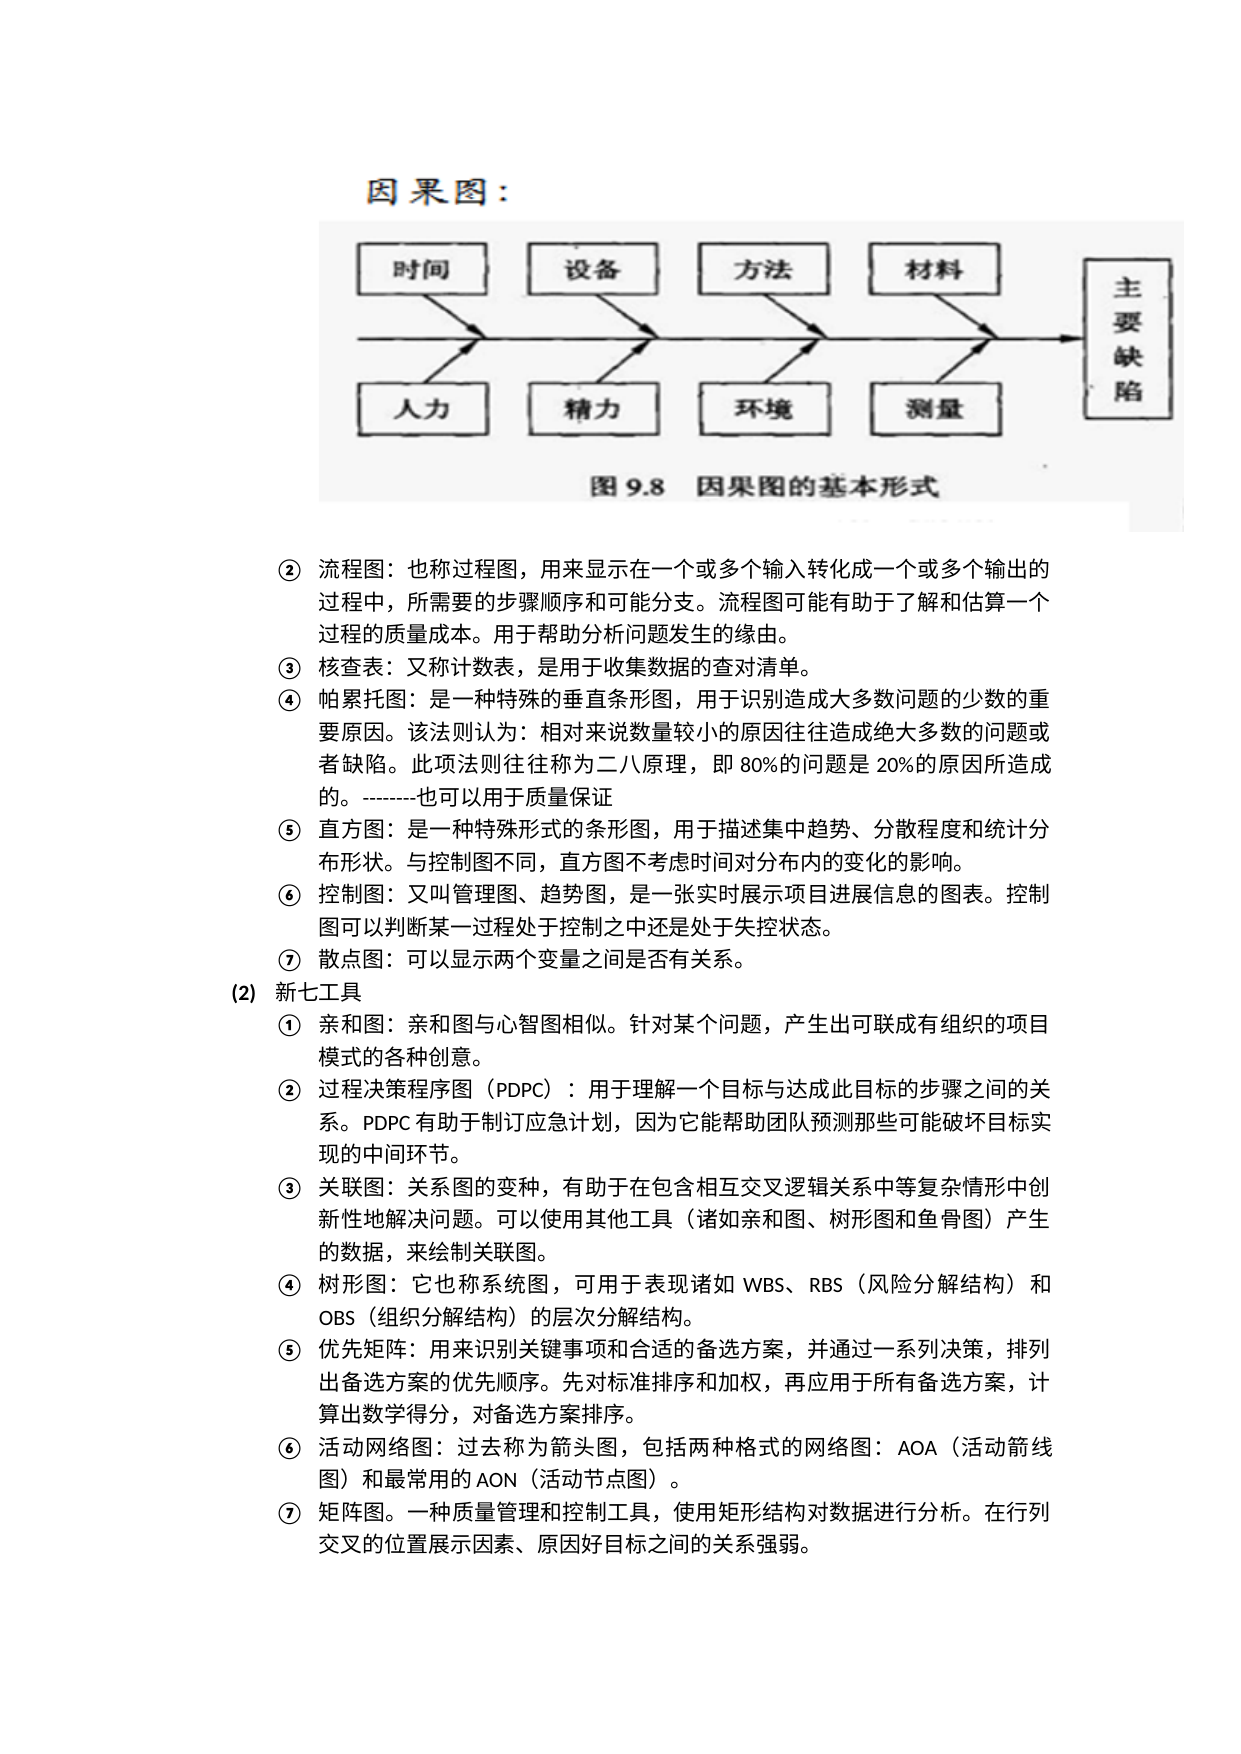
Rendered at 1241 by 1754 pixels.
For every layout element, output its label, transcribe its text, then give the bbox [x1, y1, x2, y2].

list 矩阵图。一种质量管理和控制工具，使用矩形结构对数据进行分析。在行列交叉的位置展示因素、原因好目标之间的关系强弱。 [275, 1494, 1053, 1559]
list 活动网络图：过去称为箭头图，包括两种格式的网络图：AOA（活动箭线图）和最常用的AON（活动节点图）。 [275, 1429, 1053, 1494]
list 控制图：又叫管理图、趋势图，是一张实时展示项目进展信息的图表。控制图可以判断某一过程处于控制之中还是处于失控状态。 [275, 877, 1053, 942]
list 树形图：它也称系统图，可用于表现诸如WBS、RBS（风险分解结构）和OBS（组织分解结构）的层次分解结构。 [275, 1267, 1053, 1332]
list 新七工具 [231, 974, 1053, 1007]
list 散点图：可以显示两个变量之间是否有关系。 [275, 942, 1053, 974]
list 流程图：也称过程图，用来显示在一个或多个输入转化成一个或多个输出的过程中，所需要的步骤顺序和可能分支。流程图可能有助于了解和估算一个过程的质量成本。用于帮助分析问题发生的缘由。 [275, 552, 1053, 649]
list 亲和图：亲和图与心智图相似。针对某个问题，产生出可联成有组织的项目模式的各种创意。 [275, 1007, 1053, 1072]
list 直方图：是一种特殊形式的条形图，用于描述集中趋势、分散程度和统计分布形状。与控制图不同，直方图不考虑时间对分布内的变化的影响。 [275, 812, 1053, 877]
list 核查表：又称计数表，是用于收集数据的查对清单。 [275, 649, 1053, 682]
list 优先矩阵：用来识别关键事项和合适的备选方案，并通过一系列决策，排列出备选方案的优先顺序。先对标准排序和加权，再应用于所有备选方案，计算出数学得分，对备选方案排序。 [275, 1332, 1053, 1429]
picture [318, 162, 1184, 532]
list 帕累托图：是一种特殊的垂直条形图，用于识别造成大多数问题的少数的重要原因。该法则认为：相对来说数量较小的原因往往造成绝大多数的问题或者缺陷。此项法则往往称为二八原理，即80%的问题是20%的原因所造成的。--------也可以用于质量保证 [275, 682, 1053, 812]
list 关联图：关系图的变种，有助于在包含相互交叉逻辑关系中等复杂情形中创新性地解决问题。可以使用其他工具（诸如亲和图、树形图和鱼骨图）产生的数据，来绘制关联图。 [275, 1169, 1053, 1267]
list 过程决策程序图（PDPC）：用于理解一个目标与达成此目标的步骤之间的关系。PDPC有助于制订应急计划，因为它能帮助团队预测那些可能破坏目标实现的中间环节。 [275, 1072, 1053, 1169]
